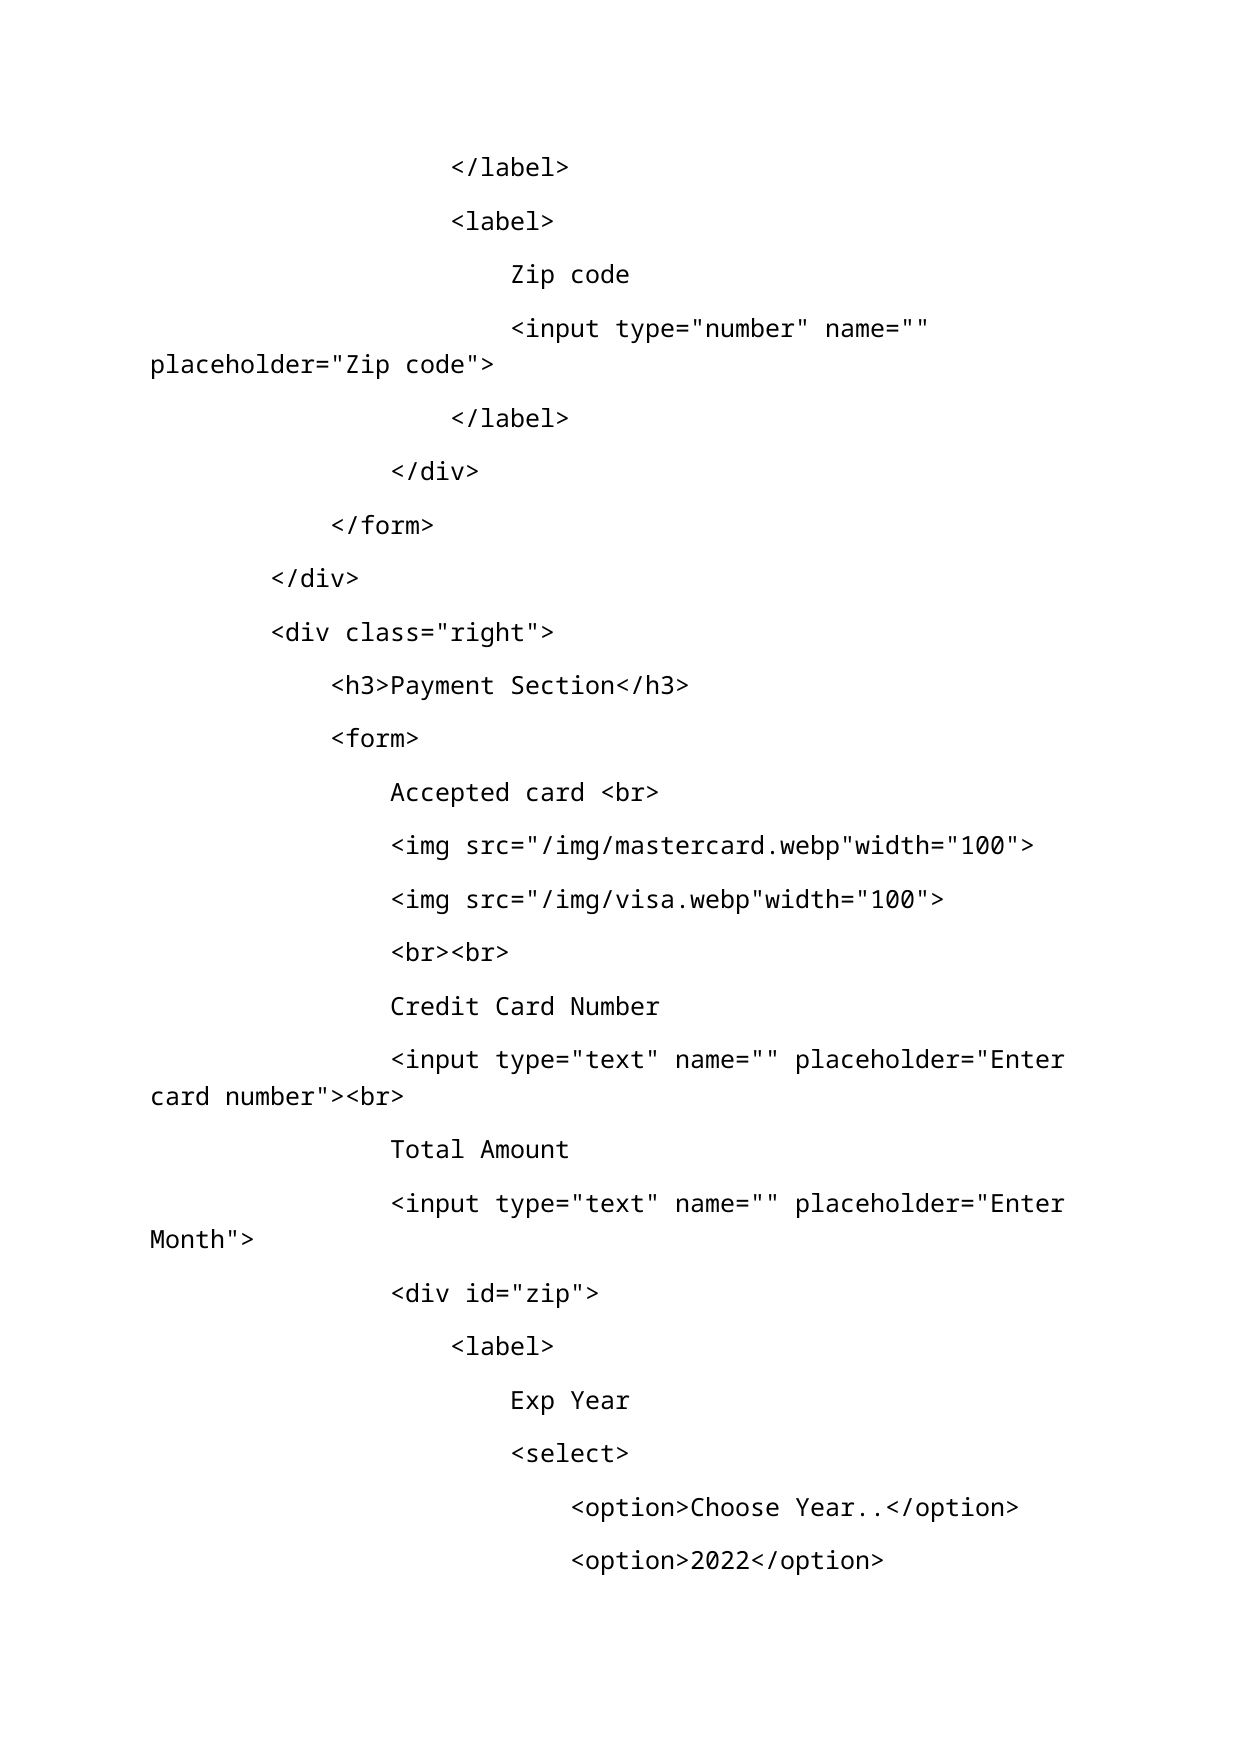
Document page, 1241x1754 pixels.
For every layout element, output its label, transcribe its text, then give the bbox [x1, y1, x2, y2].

text </div> [150, 561, 1090, 595]
text <div id="zip"> [150, 1276, 1090, 1310]
text <input type="text" name="" placeholder="Enter card number"><br> [150, 1042, 1090, 1113]
text <option>Choose Year..</option> [150, 1489, 1090, 1523]
text <label> [150, 1329, 1090, 1363]
text </label> [150, 150, 1090, 184]
text Accepted card <br> [150, 774, 1090, 809]
text <div class="right"> [150, 614, 1090, 648]
text Zip code [150, 257, 1090, 291]
text </label> [150, 401, 1090, 434]
text Exp Year [150, 1382, 1090, 1417]
text </form> [150, 507, 1090, 541]
text <label> [150, 203, 1090, 237]
text <form> [150, 721, 1090, 755]
text Credit Card Number [150, 988, 1090, 1022]
text <select> [150, 1436, 1090, 1470]
text <input type="number" name="" placeholder="Zip code"> [150, 310, 1090, 381]
text <h3>Payment Section</h3> [150, 668, 1090, 702]
text <br><br> [150, 935, 1090, 969]
text <option>2022</option> [150, 1543, 1090, 1577]
text <img src="/img/mastercard.webp"width="100"> [150, 828, 1090, 862]
text <input type="text" name="" placeholder="Enter Month"> [150, 1185, 1090, 1256]
text Total Amount [150, 1132, 1090, 1166]
text <img src="/img/visa.webp"width="100"> [150, 881, 1090, 916]
text </div> [150, 454, 1090, 488]
